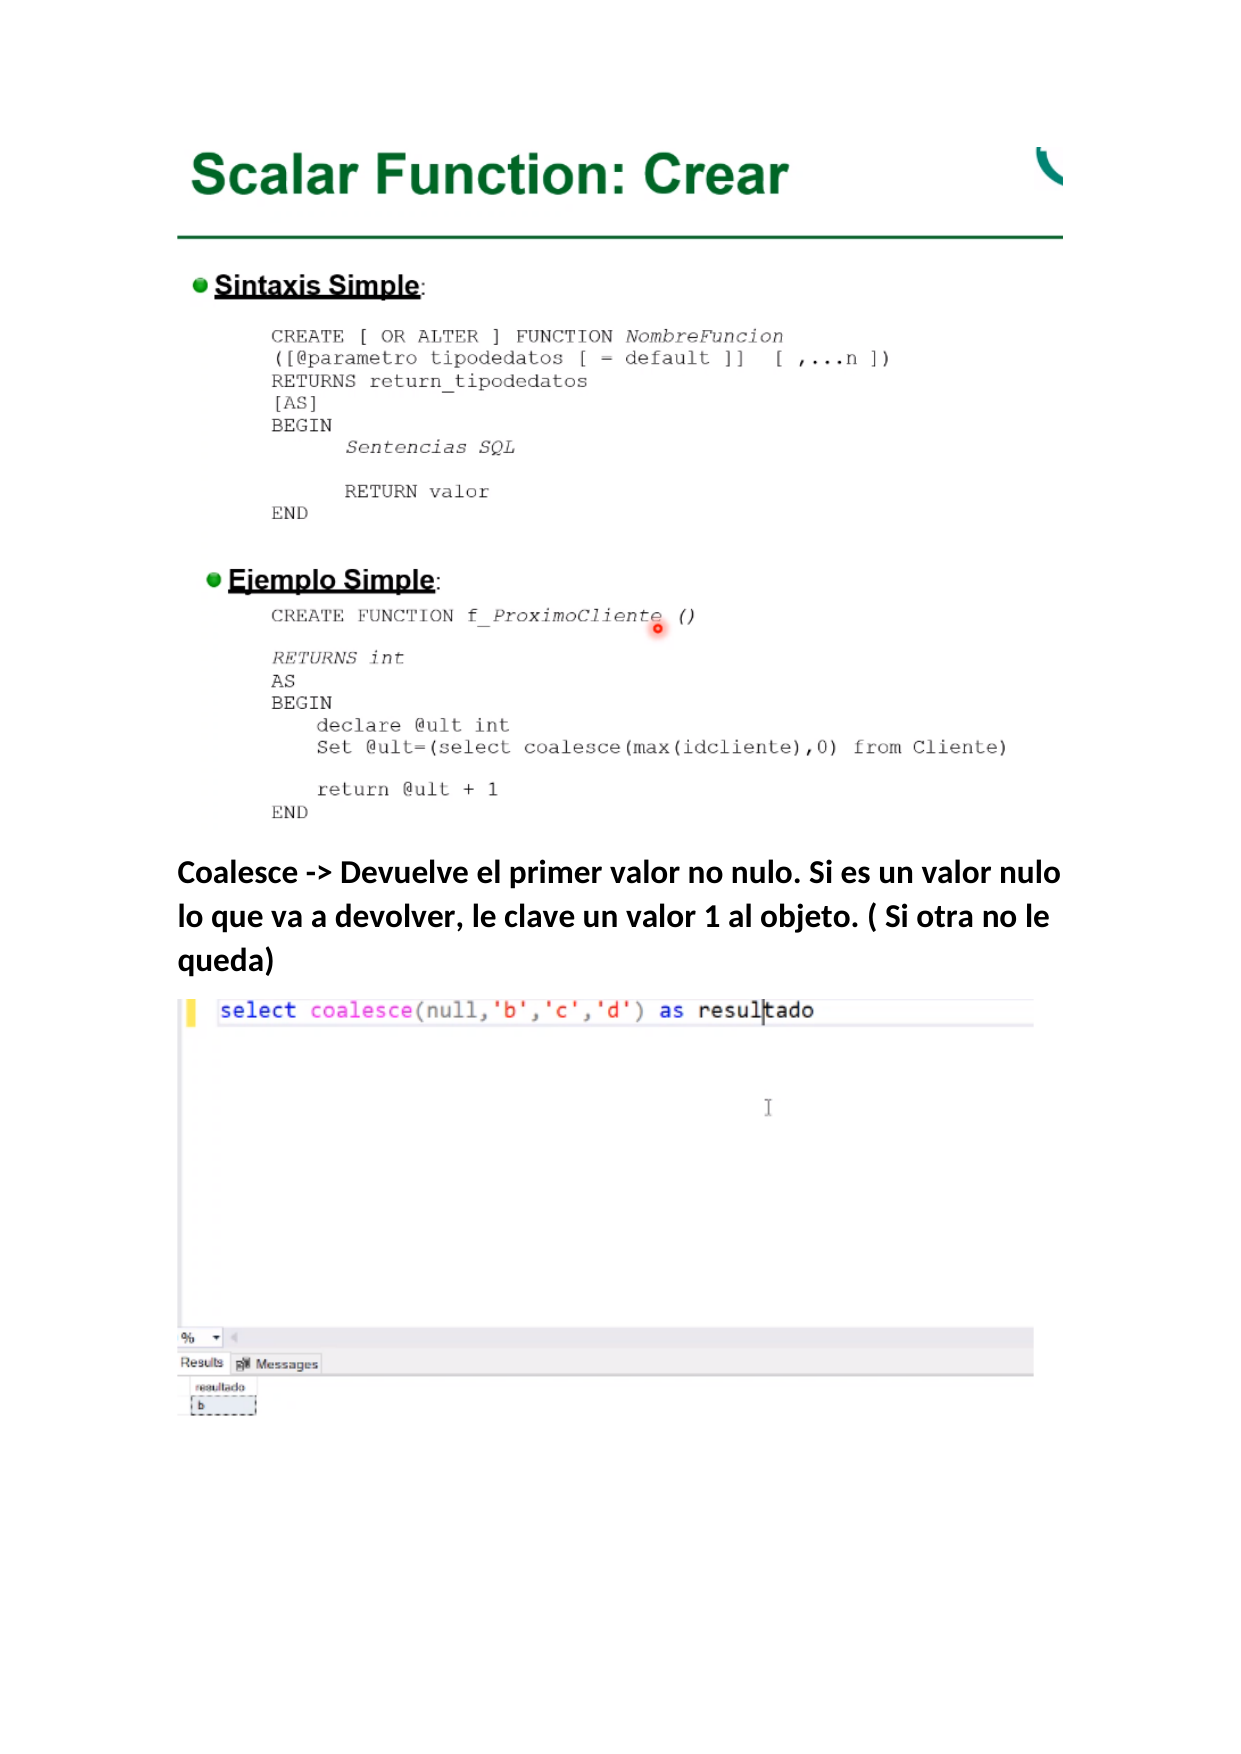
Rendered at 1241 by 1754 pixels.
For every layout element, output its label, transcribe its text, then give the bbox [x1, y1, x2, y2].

picture [177, 147, 1063, 833]
picture [177, 999, 1034, 1419]
text Coalesce -> Devuelve el primer valor no nulo. Si es un valor nulo lo que va a devolver, le clave un valor 1 al objeto. ( Si otra no le queda) [177, 851, 1063, 980]
